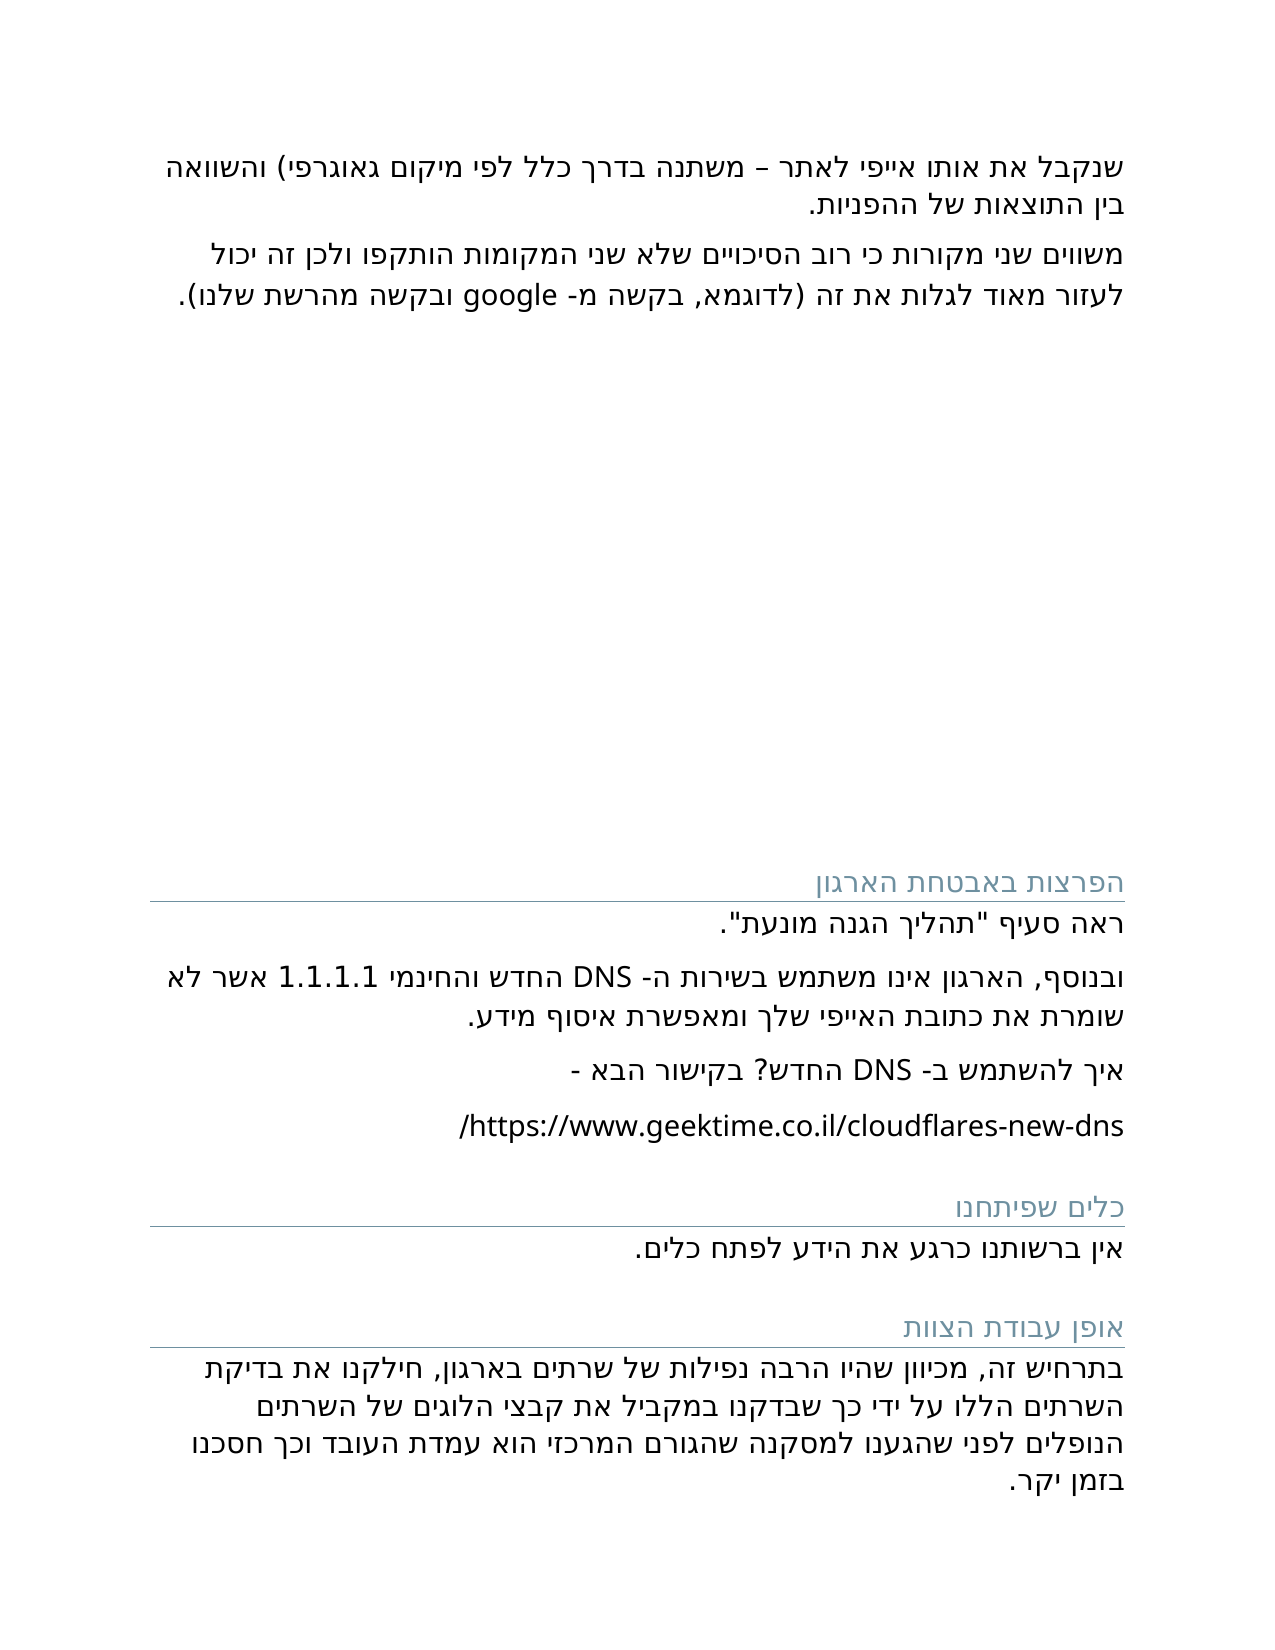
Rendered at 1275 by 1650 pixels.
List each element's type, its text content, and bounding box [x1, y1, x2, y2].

text https://www.geektime.co.il/cloudflares-new-dns/ [150, 1105, 1125, 1145]
text אין ברשותנו כרגע את הידע לפתח כלים. [150, 1232, 1125, 1266]
text ובנוסף, הארגון אינו משתמש בשירות ה- DNS החדש והחינמי 1.1.1.1 אשר לא שומרת את כתובת האייפי שלך ומאפשרת איסוף מידע. [150, 956, 1125, 1033]
text איך להשתמש ב- DNS החדש? בקישור הבא - [150, 1049, 1125, 1088]
text ראה סעיף "תהליך הגנה מונעת". [150, 906, 1125, 940]
subtitle כלים שפיתחנו [150, 1190, 1125, 1226]
text בתרחיש זה, מכיוון שהיו הרבה נפילות של שרתים בארגון, חילקנו את בדיקת השרתים הללו על ידי כך שבדקנו במקביל את קבצי הלוגים של השרתים הנופלים לפני שהגענו למסקנה שהגורם המרכזי הוא עמדת העובד וכך חסכנו בזמן יקר. [150, 1352, 1125, 1498]
text משווים שני מקורות כי רוב הסיכויים שלא שני המקומות הותקפו ולכן זה יכול לעזור מאוד לגלות את זה (לדוגמא, בקשה מ- google ובקשה מהרשת שלנו). [150, 237, 1125, 314]
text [150, 150, 1125, 221]
subtitle הפרצות באבטחת הארגון [150, 865, 1125, 901]
subtitle אופן עבודת הצוות [150, 1311, 1125, 1347]
